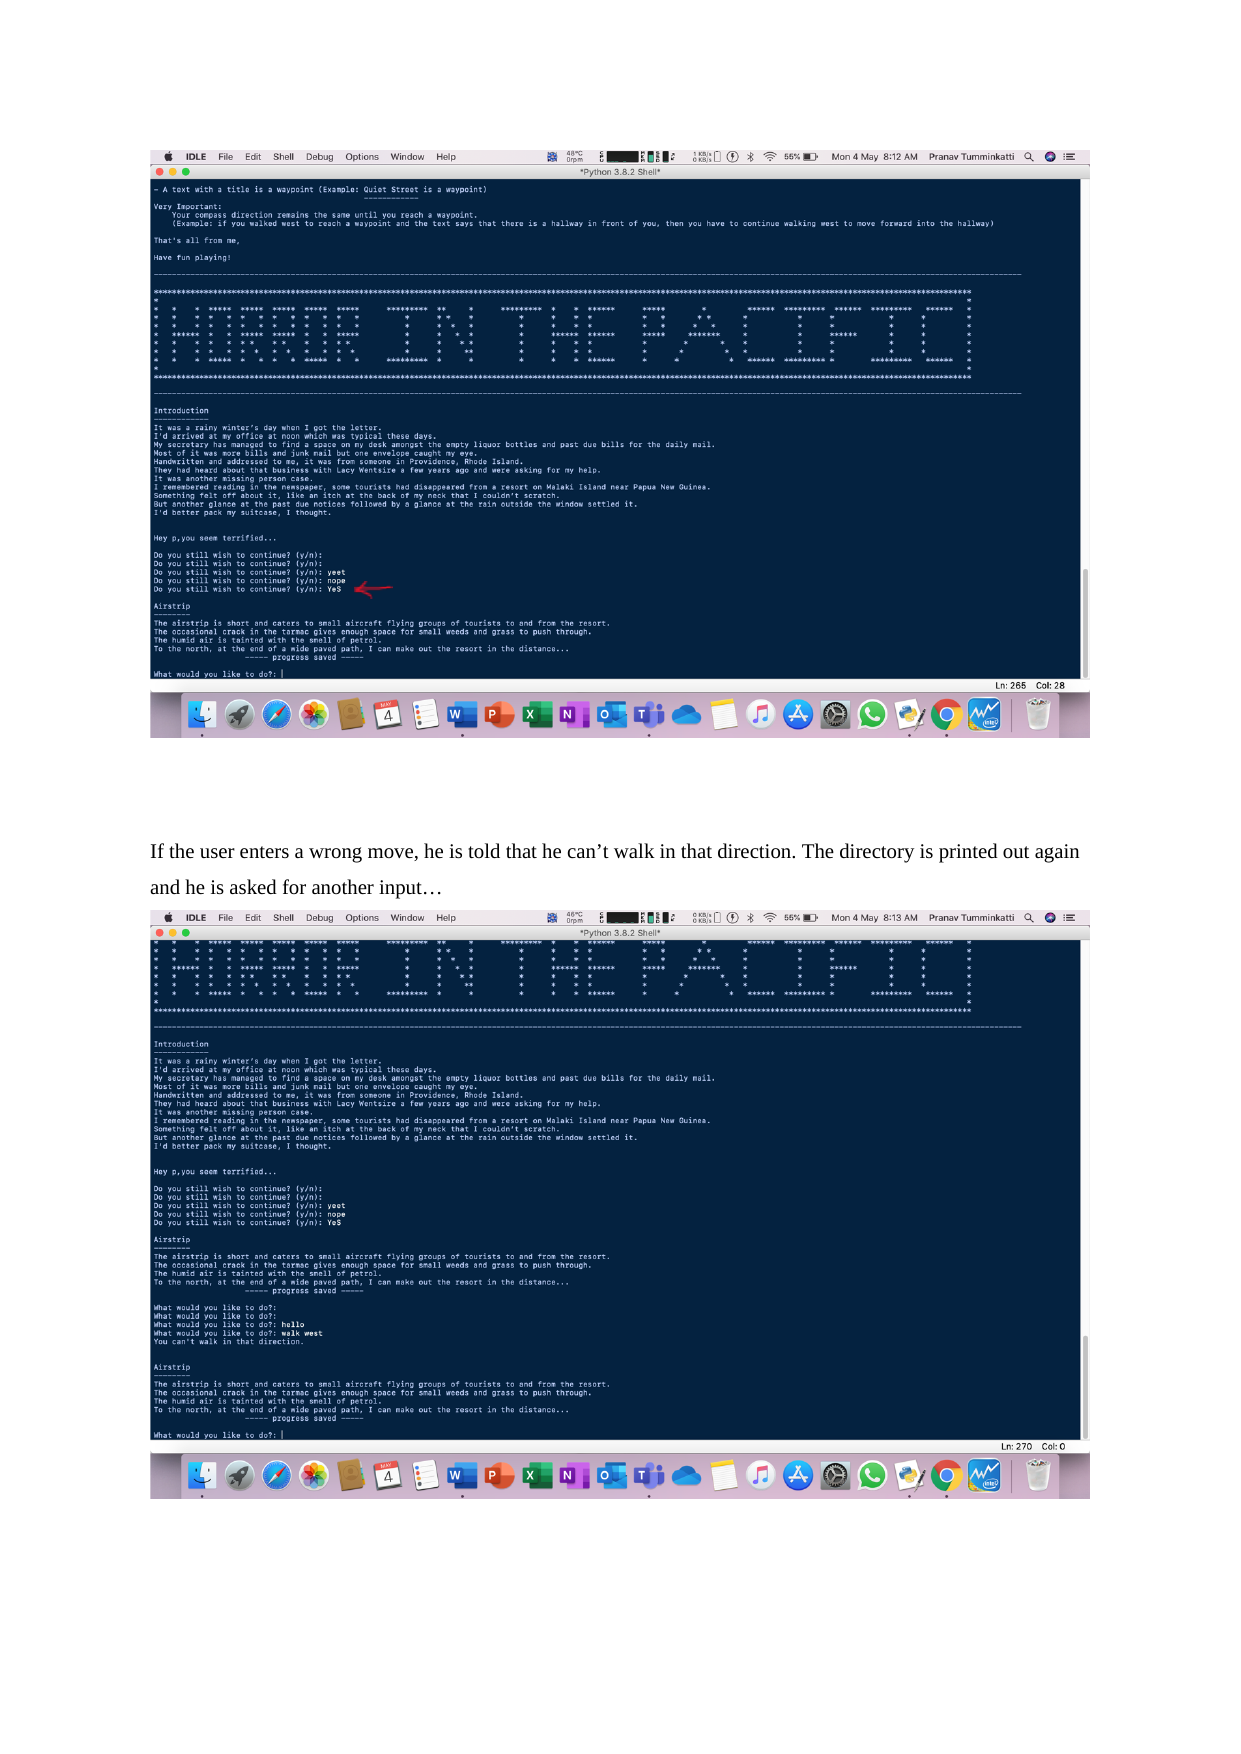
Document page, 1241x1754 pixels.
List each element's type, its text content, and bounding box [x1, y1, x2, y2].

text If the user enters a wrong move, he is told that he can’t walk in that direction. The directory is printed out again and he is asked for another input… [150, 839, 1090, 899]
picture [150, 150, 1090, 738]
picture [150, 910, 1090, 1499]
